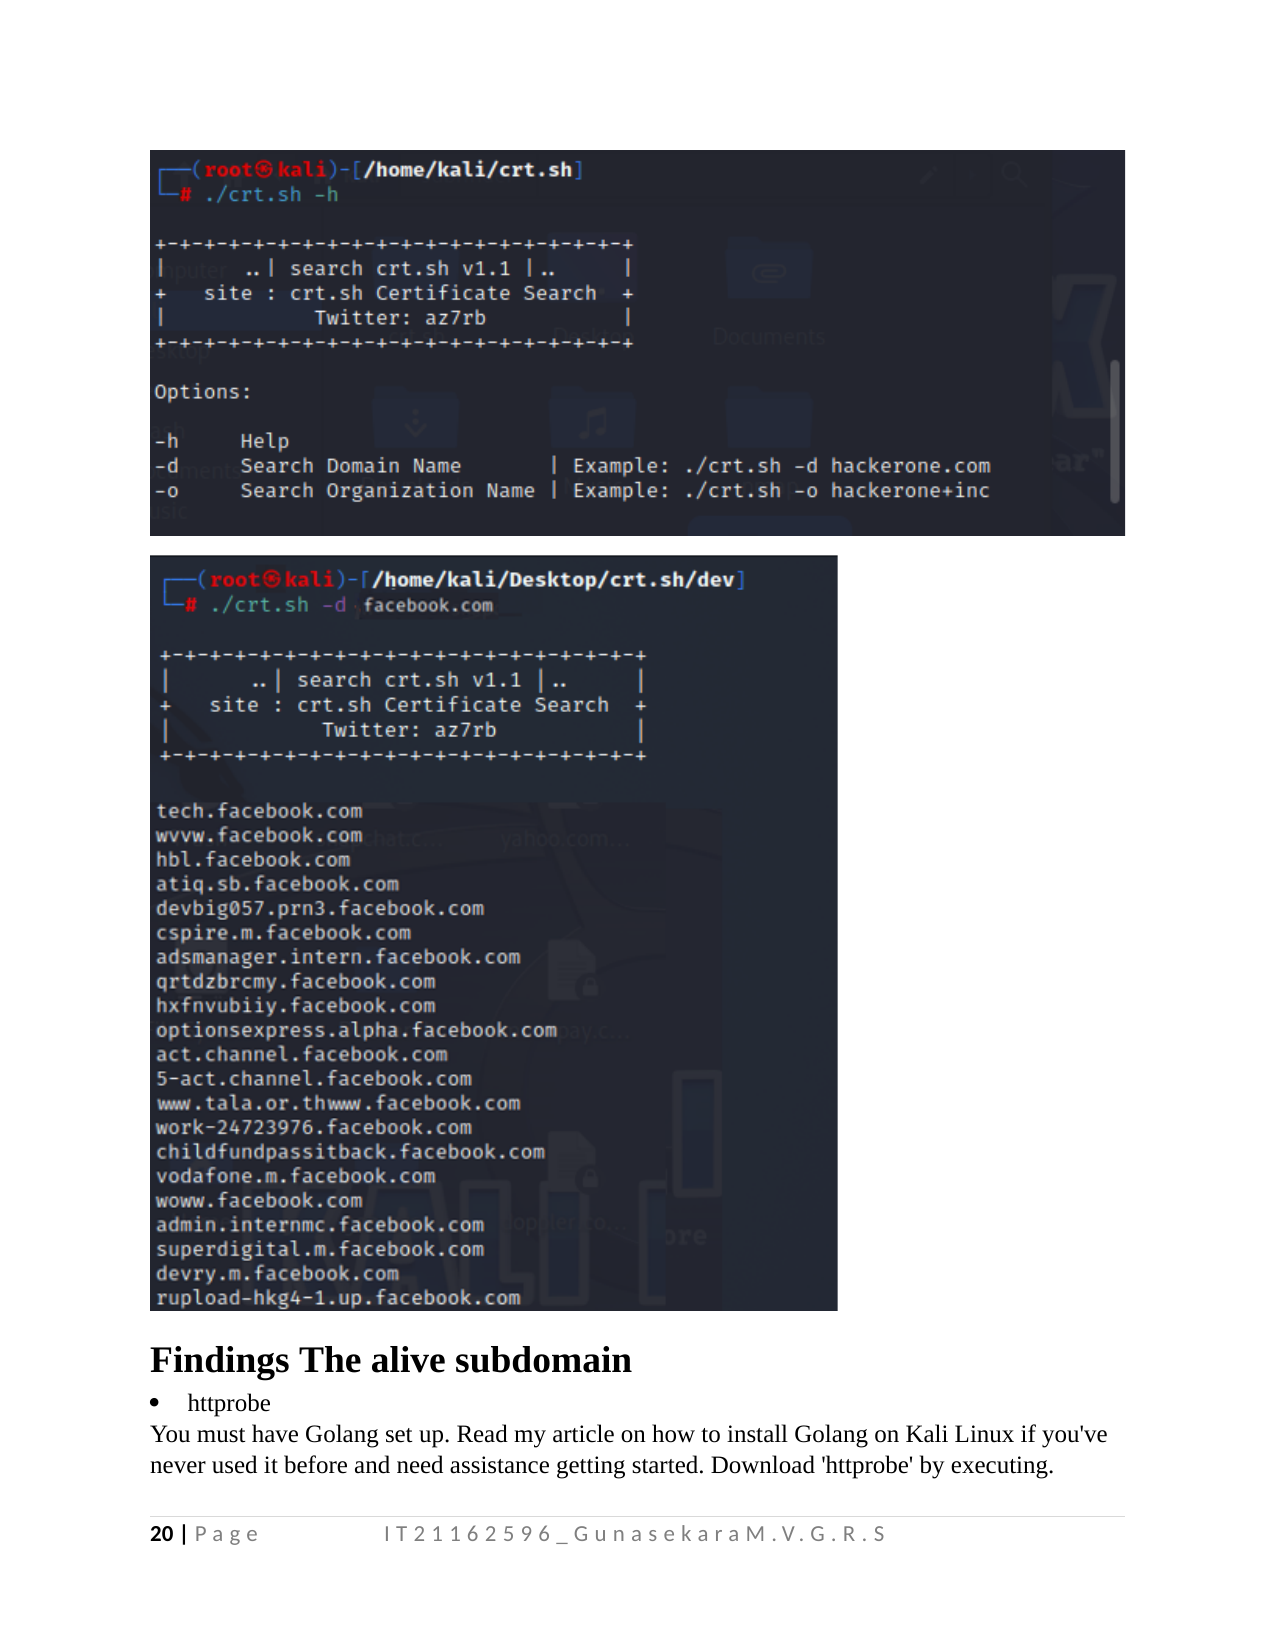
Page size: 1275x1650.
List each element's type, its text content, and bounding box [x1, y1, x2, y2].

picture [150, 150, 1125, 536]
subtitle httprobe [150, 1388, 1125, 1417]
text You must have Golang set up. Read my article on how to install Golang on Kali Linux if you've never used it before and need assistance getting started. Download 'httprobe' by executing. [150, 1419, 1125, 1479]
picture [150, 554, 838, 1311]
subtitle Findings The alive subdomain [150, 1338, 1125, 1381]
